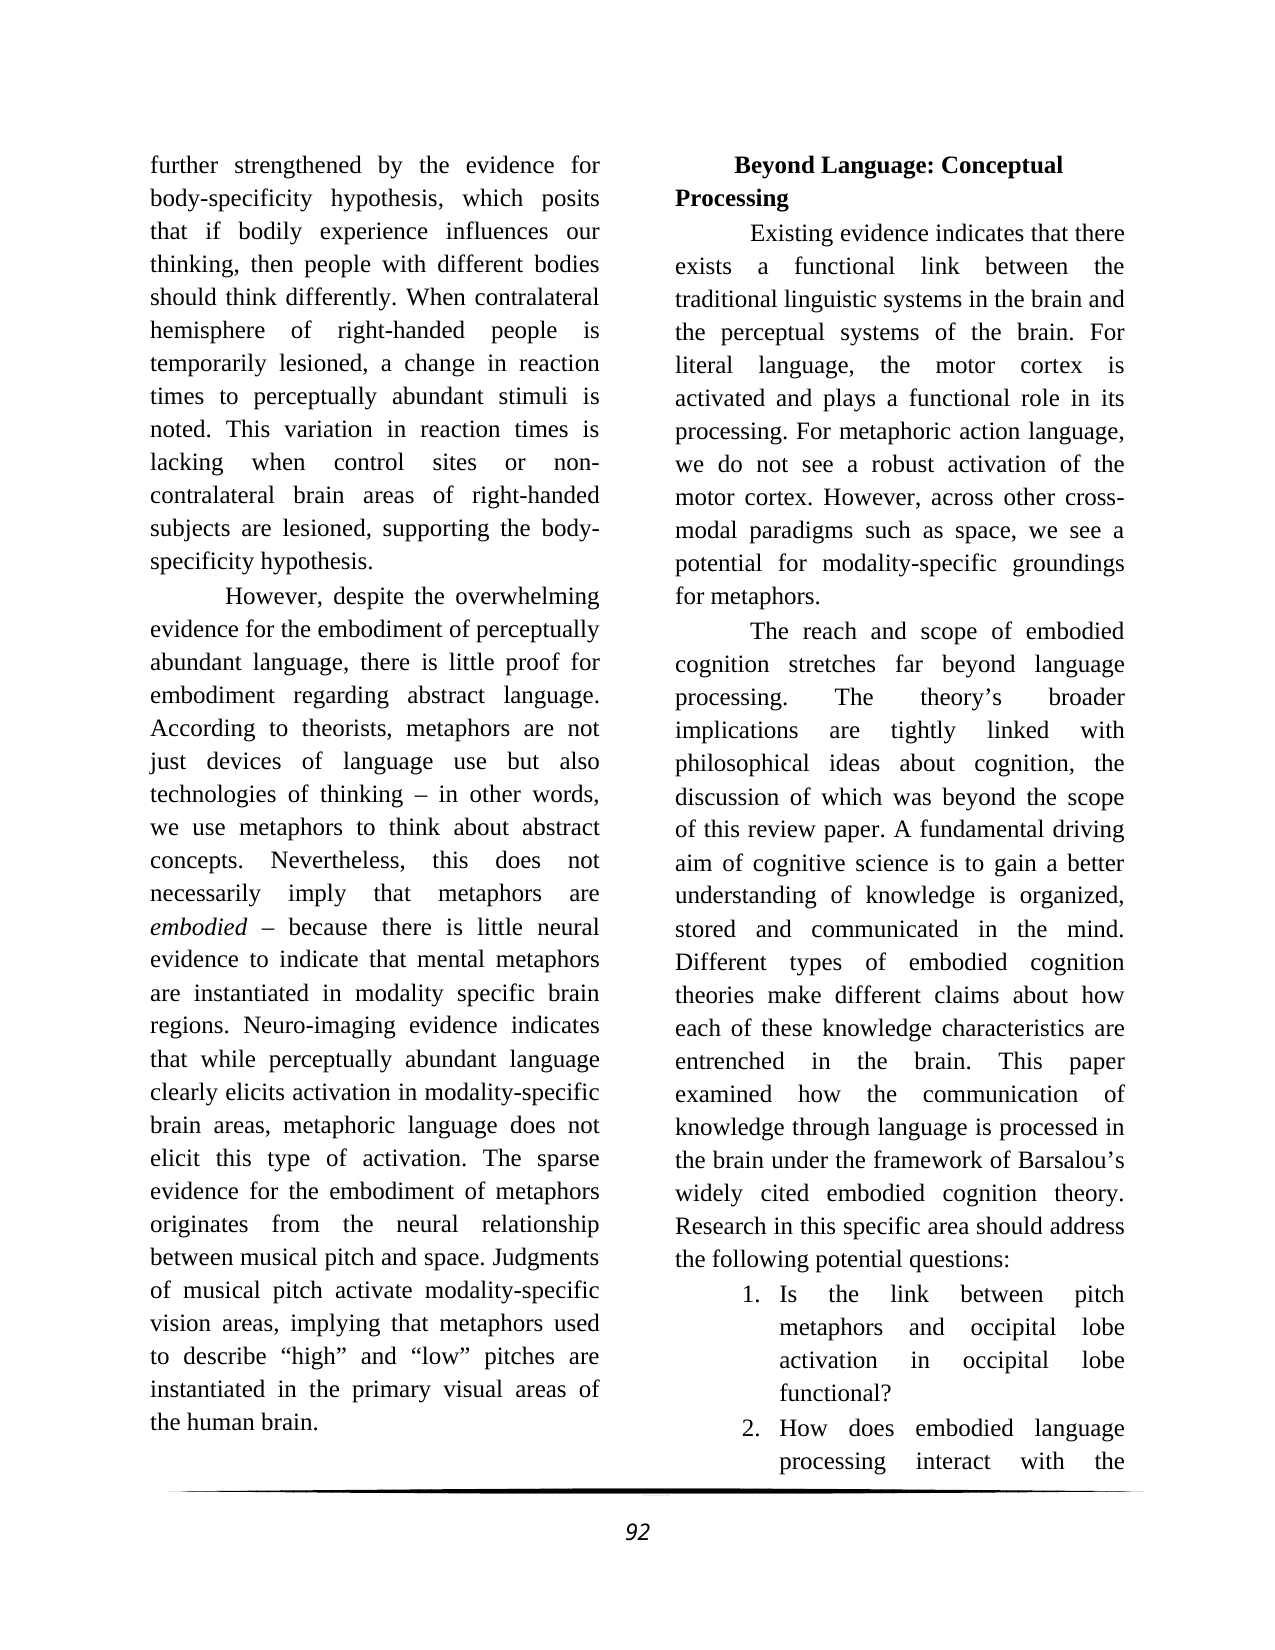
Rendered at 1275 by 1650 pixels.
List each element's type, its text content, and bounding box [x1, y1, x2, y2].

list Is the link between pitch metaphors and occipital lobe activation in occipital lobe functional? [742, 1279, 1125, 1407]
text The reach and scope of embodied cognition stretches far beyond language processing. The theory’s broader implications are tightly linked with philosophical ideas about cognition, the discussion of which was beyond the scope of this review paper. A fundamental driving aim of cognitive science is to gain a better understanding of knowledge is organized, stored and communicated in the mind. Different types of embodied cognition theories make different claims about how each of these knowledge characteristics are entrenched in the brain. This paper examined how the communication of knowledge through language is processed in the brain under the framework of Barsalou’s widely cited embodied cognition theory. Research in this specific area should address the following potential questions: [675, 616, 1125, 1273]
list How does embodied language processing interact with the organization and the storage of knowledge? [742, 1413, 1125, 1475]
text However, despite the overwhelming evidence for the embodiment of perceptually abundant language, there is little proof for embodiment regarding abstract language. According to theorists, metaphors are not just devices of language use but also technologies of thinking – in other words, we use metaphors to think about abstract concepts. Nevertheless, this does not necessarily imply that metaphors are embodied – because there is little neural evidence to indicate that mental metaphors are instantiated in modality specific brain regions. Neuro-imaging evidence indicates that while perceptually abundant language clearly elicits activation in modality-specific brain areas, metaphoric language does not elicit this type of activation. The sparse evidence for the embodiment of metaphors originates from the neural relationship between musical pitch and space. Judgments of musical pitch activate modality-specific vision areas, implying that metaphors used to describe “high” and “low” pitches are instantiated in the primary visual areas of the human brain. [150, 581, 600, 1436]
text Beyond Language: Conceptual Processing [675, 150, 1125, 212]
text Existing evidence indicates that there exists a functional link between the traditional linguistic systems in the brain and the perceptual systems of the brain. For literal language, the motor cortex is activated and plays a functional role in its processing. For metaphoric action language, we do not see a robust activation of the motor cortex. However, across other cross-modal paradigms such as space, we see a potential for modality-specific groundings for metaphors. [675, 218, 1125, 610]
picture [168, 1487, 1144, 1496]
